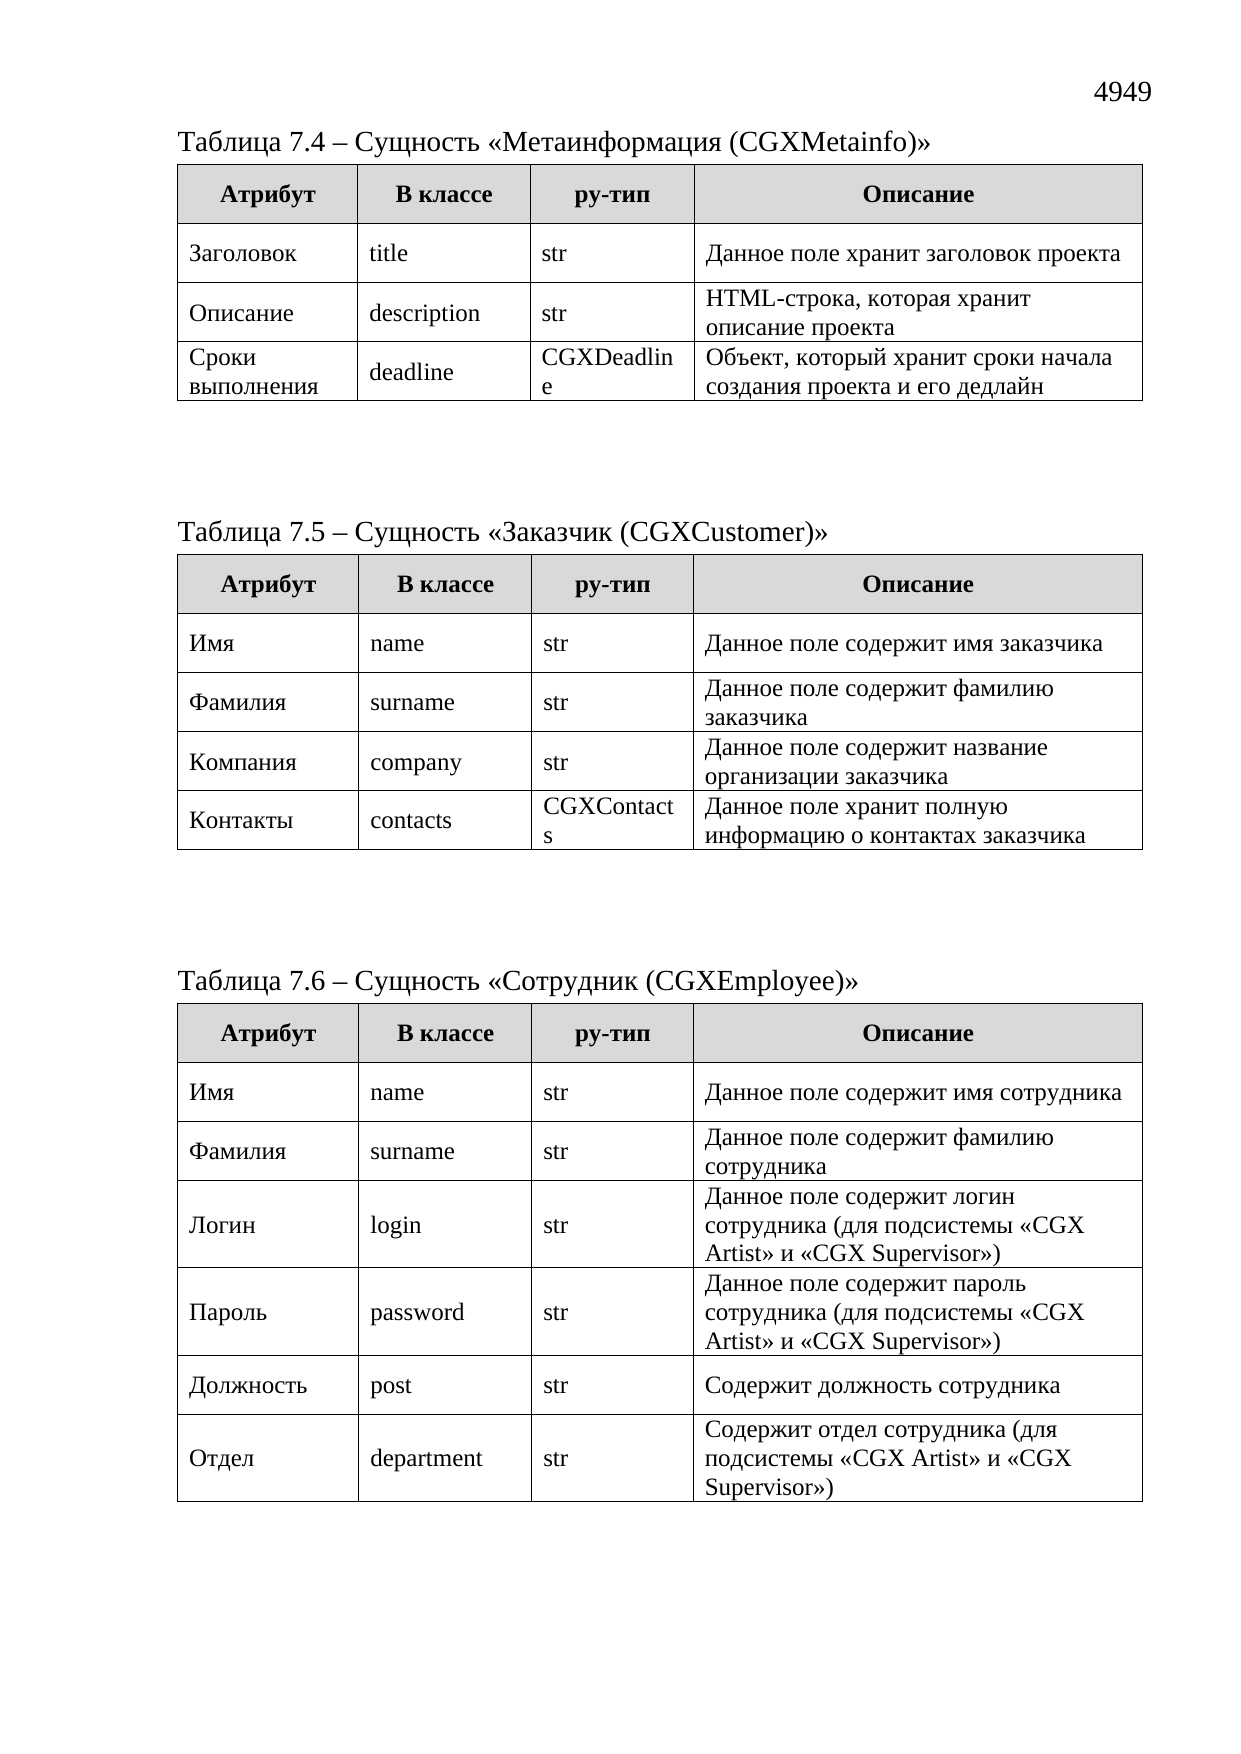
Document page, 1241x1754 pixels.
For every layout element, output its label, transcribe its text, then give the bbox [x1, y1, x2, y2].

table_cell str [531, 283, 694, 341]
text Таблица 7.5 – Сущность «Заказчик (CGXCustomer)» [177, 514, 1152, 547]
table_cell Данное поле содержит фамилию сотрудника [694, 1122, 1142, 1180]
table_cell Контакты [178, 791, 358, 849]
table_cell Объект, который хранит сроки начала создания проекта и его дедлайн [695, 342, 1142, 400]
table_header рy-тип [531, 165, 694, 223]
table_cell Должность [178, 1356, 358, 1413]
table_cell str [532, 614, 693, 672]
table_cell Компания [178, 732, 358, 790]
table_cell str [532, 1063, 693, 1121]
table_header Описание [694, 1004, 1142, 1062]
table_cell password [359, 1268, 531, 1354]
table_cell Содержит отдел сотрудника (для подсистемы «CGX Artist» и «CGX Supervisor») [694, 1415, 1142, 1501]
table_header Описание [695, 165, 1142, 223]
text Таблица 7.6 – Сущность «Сотрудник (CGXEmployee)» [177, 963, 1152, 996]
table_cell post [359, 1356, 531, 1413]
table_cell CGXContacts [532, 791, 693, 849]
table_cell str [532, 1122, 693, 1180]
table_cell Описание [178, 283, 357, 341]
table_cell department [359, 1415, 531, 1501]
table_cell Отдел [178, 1415, 358, 1501]
table_cell str [532, 1181, 693, 1267]
table_header В классе [358, 165, 530, 223]
table_cell Сроки выполнения [178, 342, 357, 400]
table_cell Данное поле содержит фамилию заказчика [694, 673, 1142, 731]
table_cell HTML-cтрока, которая хранит описание проекта [695, 283, 1142, 341]
table_cell Заголовок [178, 224, 357, 282]
table_cell Имя [178, 1063, 358, 1121]
table_cell Данное поле хранит полную информацию о контактах заказчика [694, 791, 1142, 849]
table_cell Данное поле содержит имя заказчика [694, 614, 1142, 672]
table_header В классе [359, 555, 531, 613]
table_cell title [358, 224, 530, 282]
table_cell name [359, 614, 531, 672]
table_cell Содержит должность сотрудника [694, 1356, 1142, 1413]
table_header В классе [359, 1004, 531, 1062]
table_cell contacts [359, 791, 531, 849]
text Таблица 7.4 – Сущность «Метаинформация (CGXMetainfo)» [177, 124, 1152, 158]
table_cell str [532, 1415, 693, 1501]
table_header рy-тип [532, 1004, 693, 1062]
table_cell str [531, 224, 694, 282]
table_cell Данное поле содержит название организации заказчика [694, 732, 1142, 790]
table_cell Данное поле содержит пароль сотрудника (для подсистемы «CGX Artist» и «CGX Supervisor») [694, 1268, 1142, 1354]
table_cell name [359, 1063, 531, 1121]
table_cell Данное поле содержит имя сотрудника [694, 1063, 1142, 1121]
table_cell Фамилия [178, 1122, 358, 1180]
table_cell Логин [178, 1181, 358, 1267]
table_header Атрибут [178, 555, 358, 613]
table_cell Фамилия [178, 673, 358, 731]
table_cell deadline [358, 342, 530, 400]
table_cell str [532, 1268, 693, 1354]
table_cell str [532, 673, 693, 731]
table_cell description [358, 283, 530, 341]
table_header Атрибут [178, 165, 357, 223]
table_cell str [532, 1356, 693, 1413]
table_cell surname [359, 673, 531, 731]
table_cell surname [359, 1122, 531, 1180]
table_cell Пароль [178, 1268, 358, 1354]
table_cell Данное поле содержит логин сотрудника (для подсистемы «CGX Artist» и «CGX Supervisor») [694, 1181, 1142, 1267]
table_cell login [359, 1181, 531, 1267]
table_cell Данное поле хранит заголовок проекта [695, 224, 1142, 282]
table_cell company [359, 732, 531, 790]
table_cell CGXDeadline [531, 342, 694, 400]
table_header рy-тип [532, 555, 693, 613]
table_cell Имя [178, 614, 358, 672]
table_header Атрибут [178, 1004, 358, 1062]
table_header Описание [694, 555, 1142, 613]
table_cell str [532, 732, 693, 790]
